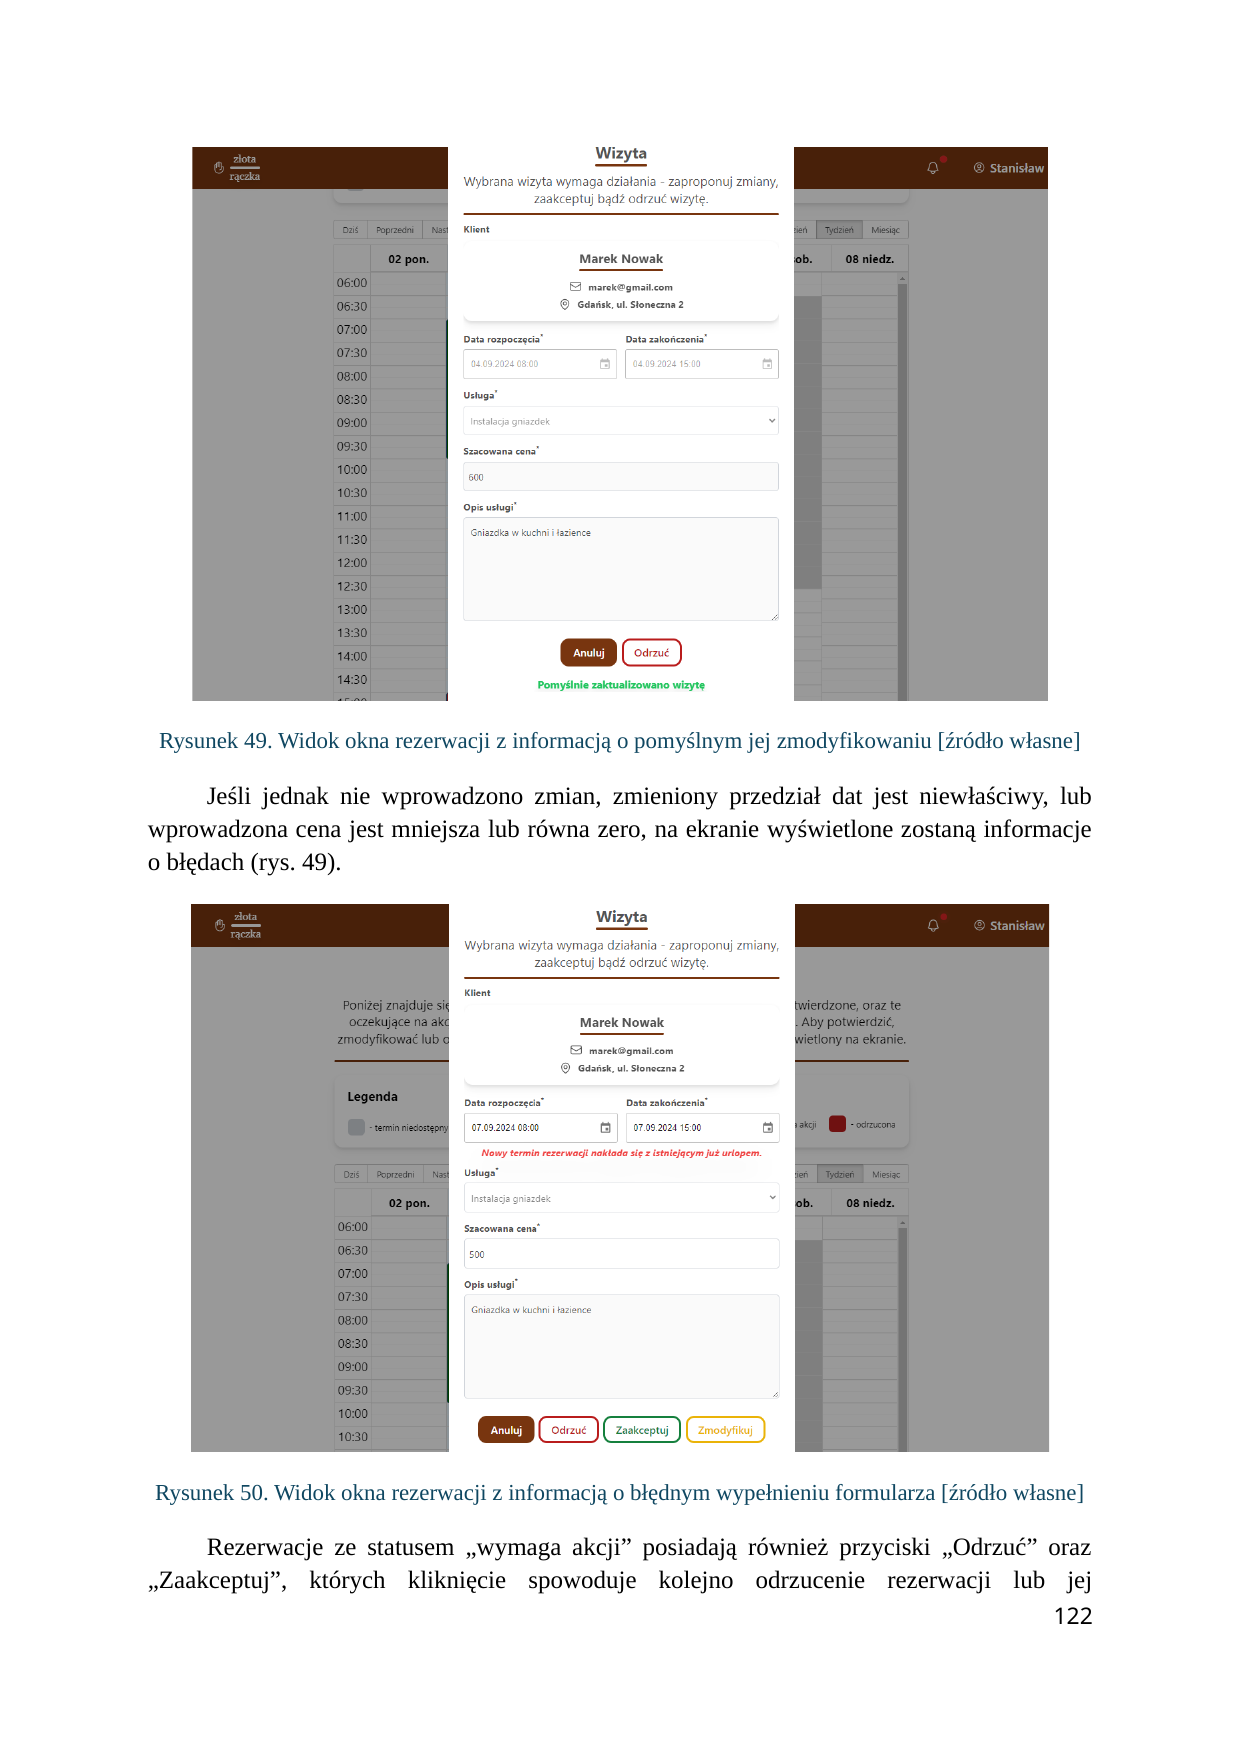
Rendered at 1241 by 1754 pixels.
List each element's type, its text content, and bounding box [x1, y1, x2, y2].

picture [192, 147, 1048, 701]
text Rysunek 50. Widok okna rezerwacji z informacją o błędnym wypełnieniu formularza [źródło własne] [148, 1479, 1093, 1505]
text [148, 1532, 1093, 1594]
text Jeśli jednak nie wprowadzono zmian, zmieniony przedział dat jest niewłaściwy, lub wprowadzona cena jest mniejsza lub równa zero, na ekranie wyświetlone zostaną informacje o błędach (rys. 49). [148, 781, 1093, 876]
picture [191, 904, 1050, 1452]
text Rysunek 49. Widok okna rezerwacji z informacją o pomyślnym jej zmodyfikowaniu [źródło własne] [148, 727, 1093, 754]
